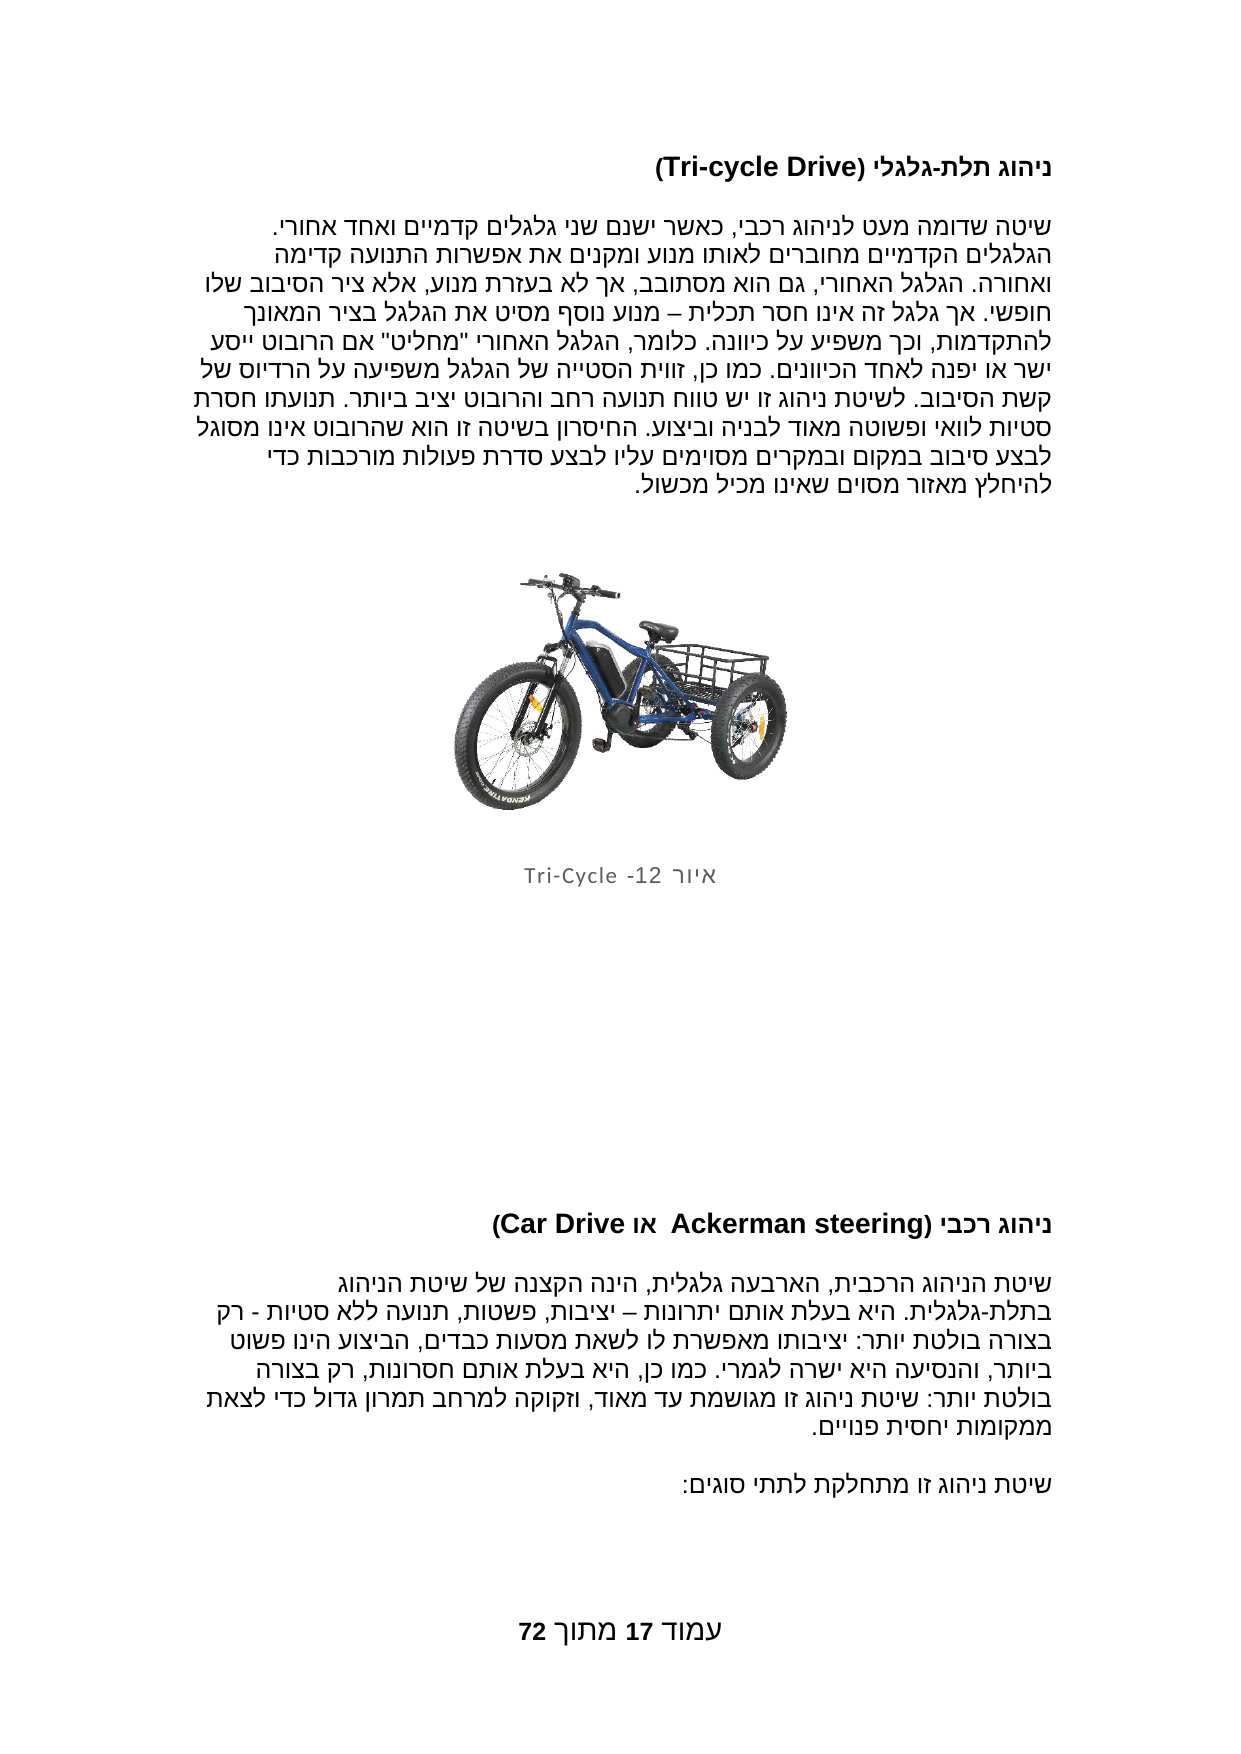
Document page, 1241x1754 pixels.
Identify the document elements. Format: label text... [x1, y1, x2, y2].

picture [451, 523, 789, 862]
text שיטת הניהוג הרכבית, הארבעה גלגלית, הינה הקצנה של שיטת הניהוג בתלת-גלגלית. היא בעלת אותם יתרונות – יציבות, פשטות, תנועה ללא סטיות - רק בצורה בולטת יותר: יציבותו מאפשרת לו לשאת מסעות כבדים, הביצוע הינו פשוט ביותר, והנסיעה היא ישרה לגמרי. כמו כן, היא בעלת אותם חסרונות, רק בצורה בולטת יותר: שיטת ניהוג זו מגושמת עד מאוד, וזקוקה למרחב תמרון גדול כדי לצאת ממקומות יחסית פנויים. [187, 1268, 1053, 1441]
text שיטה שדומה מעט לניהוג רכבי, כאשר ישנם שני גלגלים קדמיים ואחד אחורי. הגלגלים הקדמיים מחוברים לאותו מנוע ומקנים את אפשרות התנועה קדימה ואחורה. הגלגל האחורי, גם הוא מסתובב, אך לא בעזרת מנוע, אלא ציר הסיבוב שלו חופשי. אך גלגל זה אינו חסר תכלית – מנוע נוסף מסיט את הגלגל בציר המאונך להתקדמות, וכך משפיע על כיוונה. כלומר, הגלגל האחורי "מחליט" אם הרובוט ייסע ישר או יפנה לאחד הכיוונים. כמו כן, זווית הסטייה של הגלגל משפיעה על הרדיוס של קשת הסיבוב. לשיטת ניהוג זו יש טווח תנועה רחב והרובוט יציב ביותר. תנועתו חסרת סטיות לוואי ופשוטה מאוד לבניה וביצוע. החיסרון בשיטה זו הוא שהרובוט אינו מסוגל לבצע סיבוב במקום ובמקרים מסוימים עליו לבצע סדרת פעולות מורכבות כדי להיחלץ מאזור מסוים שאינו מכיל מכשול. [187, 212, 1053, 499]
subtitle ניהוג תלת-גלגלי (Tri-cycle Drive) [187, 150, 1053, 182]
subtitle איור 12- Tri-Cycle [187, 861, 1053, 889]
subtitle ניהוג רכבי (Ackerman steering או Car Drive) [187, 1207, 1053, 1239]
text שיטת ניהוג זו מתחלקת לתתי סוגים: [187, 1470, 1053, 1498]
